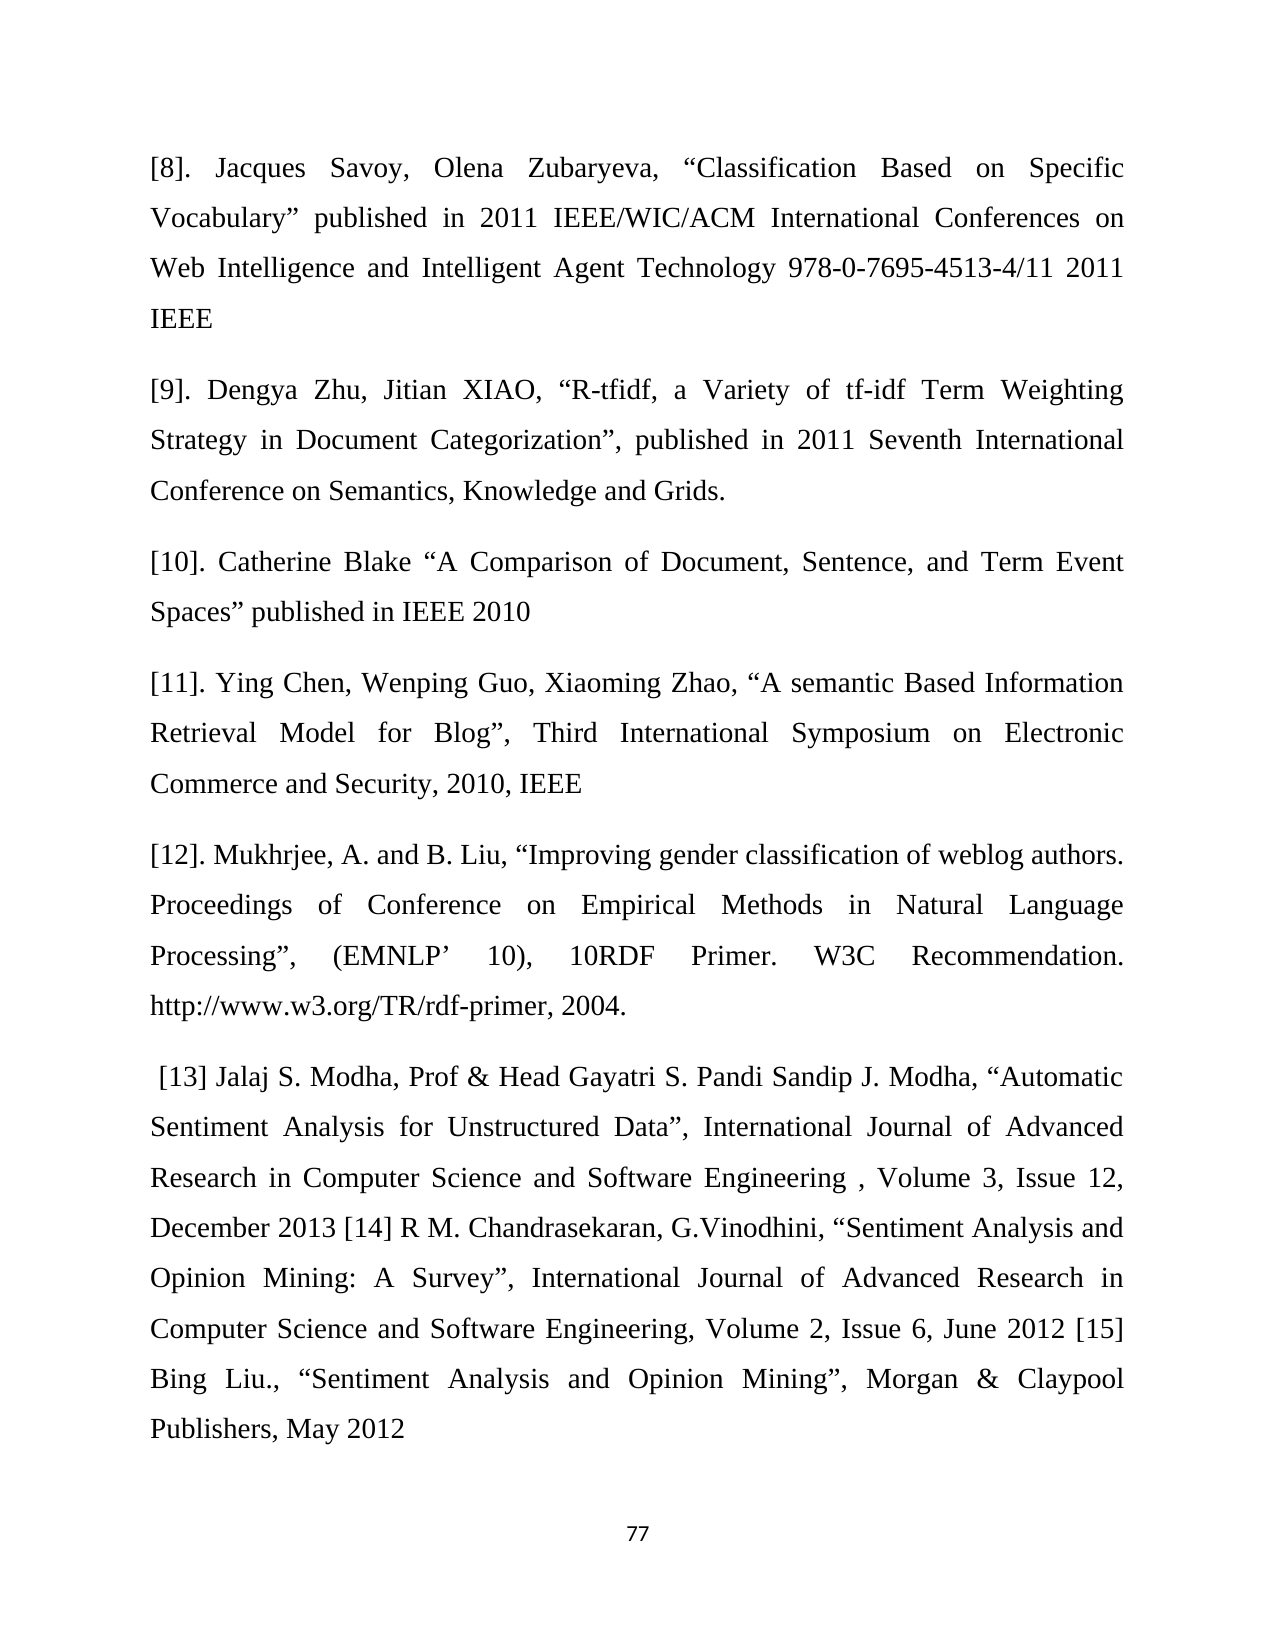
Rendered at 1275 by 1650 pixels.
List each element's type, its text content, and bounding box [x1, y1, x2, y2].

text [11]. Ying Chen, Wenping Guo, Xiaoming Zhao, “A semantic Based Information Retrieval Model for Blog”, Third International Symposium on Electronic Commerce and Security, 2010, IEEE [150, 665, 1125, 799]
text [13] Jalaj S. Modha, Prof & Head Gayatri S. Pandi Sandip J. Modha, “Automatic Sentiment Analysis for Unstructured Data”, International Journal of Advanced Research in Computer Science and Software Engineering , Volume 3, Issue 12, December 2013 [14] R M. Chandrasekaran, G.Vinodhini, “Sentiment Analysis and Opinion Mining: A Survey”, International Journal of Advanced Research in Computer Science and Software Engineering, Volume 2, Issue 6, June 2012 [15] Bing Liu., “Sentiment Analysis and Opinion Mining”, Morgan & Claypool Publishers, May 2012 [150, 1059, 1125, 1445]
text [12]. Mukhrjee, A. and B. Liu, “Improving gender classification of weblog authors. Proceedings of Conference on Empirical Methods in Natural Language Processing”, (EMNLP’ 10), 10RDF Primer. W3C Recommendation. http://www.w3.org/TR/rdf-primer, 2004. [150, 837, 1125, 1022]
text [8]. Jacques Savoy, Olena Zubaryeva, “Classification Based on Specific Vocabulary” published in 2011 IEEE/WIC/ACM International Conferences on Web Intelligence and Intelligent Agent Technology 978-0-7695-4513-4/11 2011 IEEE [150, 150, 1125, 334]
text [9]. Dengya Zhu, Jitian XIAO, “R-tfidf, a Variety of tf-idf Term Weighting Strategy in Document Categorization”, published in 2011 Seventh International Conference on Semantics, Knowledge and Grids. [150, 372, 1125, 506]
text [10]. Catherine Blake “A Comparison of Document, Sentence, and Term Event Spaces” published in IEEE 2010 [150, 544, 1125, 628]
